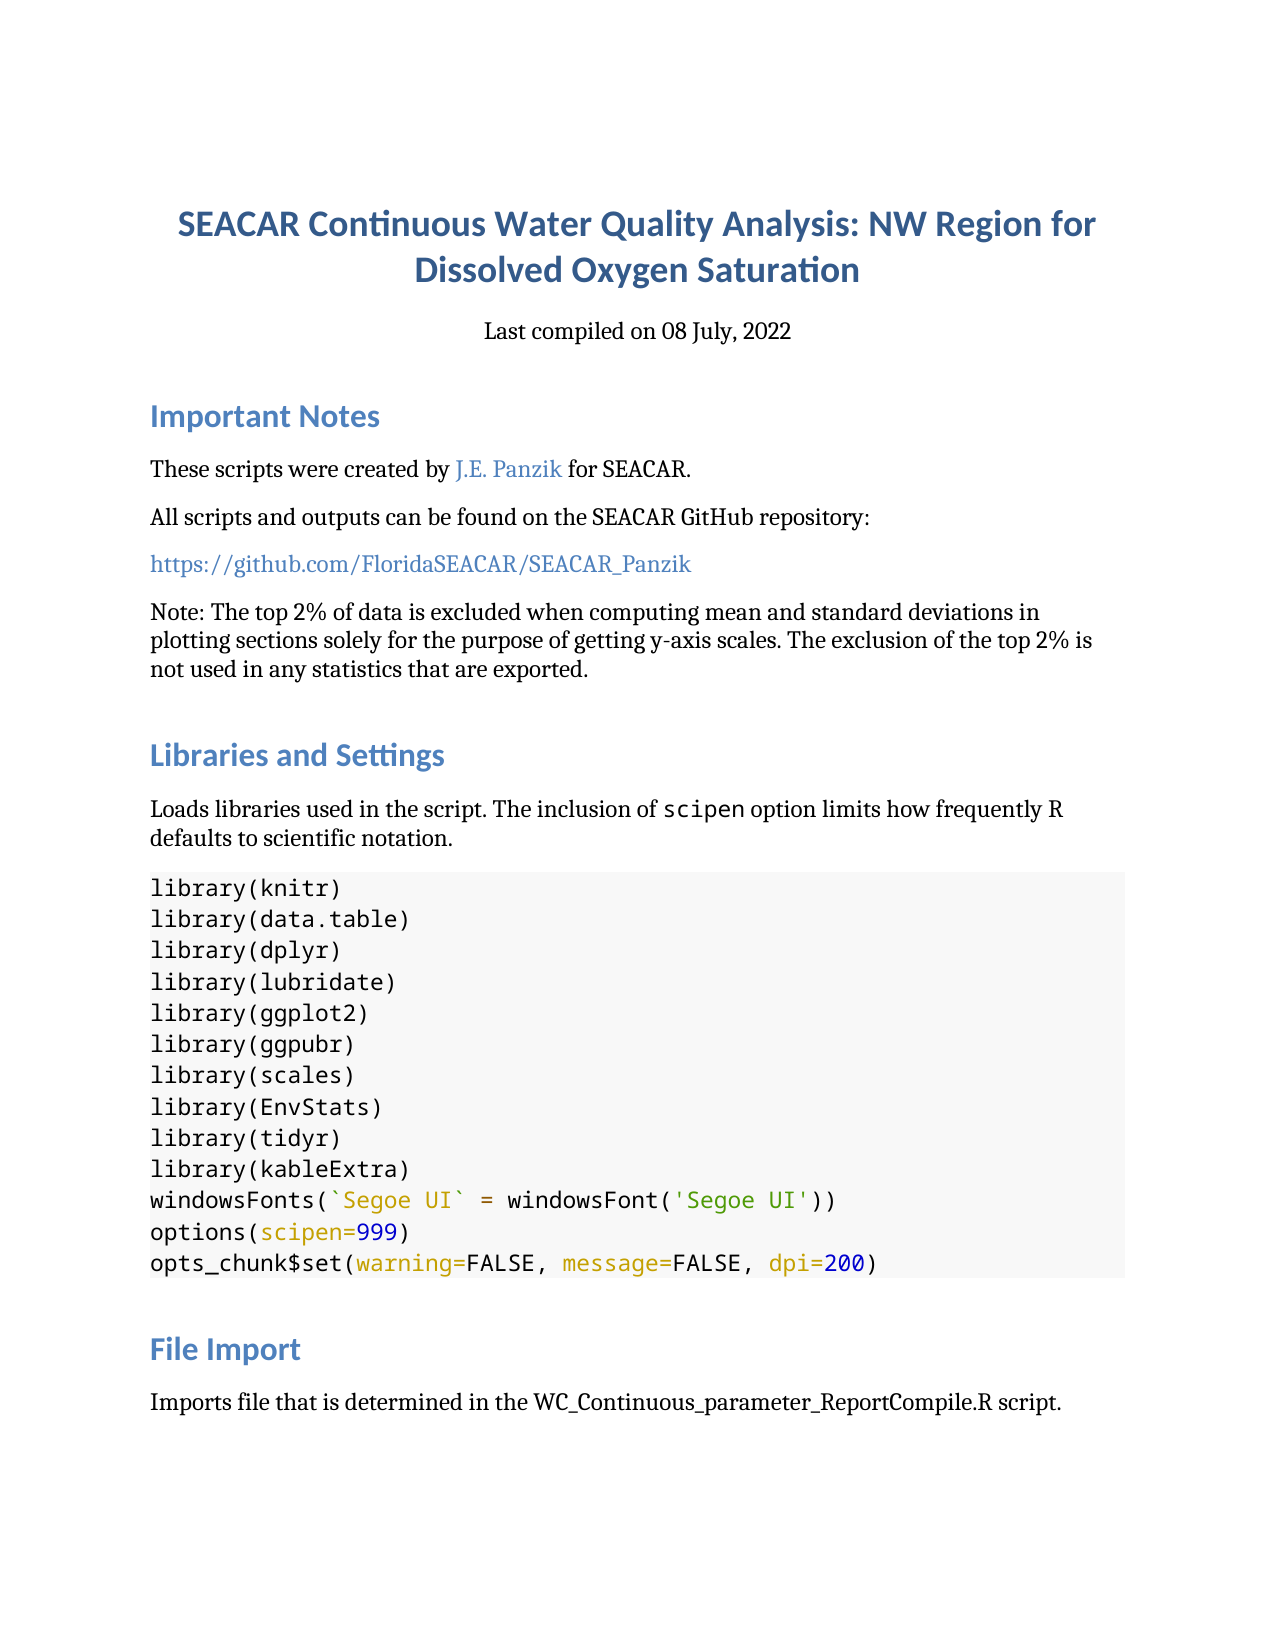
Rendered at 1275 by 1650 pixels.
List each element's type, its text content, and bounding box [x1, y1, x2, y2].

subtitle Libraries and Settings [150, 734, 1125, 774]
text https://github.com/FloridaSEACAR/SEACAR_Panzik [150, 550, 1125, 579]
text All scripts and outputs can be found on the SEACAR GitHub repository: [150, 502, 1125, 531]
text These scripts were created by J.E. Panzik for SEACAR. [150, 455, 1125, 484]
subtitle File Import [150, 1328, 1125, 1369]
subtitle Important Notes [150, 395, 1125, 436]
text library(knitr) library(data.table) library(dplyr) library(lubridate) library(ggplot2) library(ggpubr) library(scales) library(EnvStats) library(tidyr) library(kableExtra) windowsFonts(`Segoe UI` = windowsFont('Segoe UI')) options(scipen=999) opts_chunk$set(warning=FALSE, message=FALSE, dpi=200) [342, 872, 1125, 1278]
text Note: The top 2% of data is excluded when computing mean and standard deviations in plotting sections solely for the purpose of getting y-axis scales. The exclusion of the top 2% is not used in any statistics that are exported. [150, 597, 1125, 684]
text Last compiled on 08 July, 2022 [150, 317, 1125, 345]
text Loads libraries used in the script. The inclusion of scipen option limits how frequently R defaults to scientific notation. [150, 793, 1125, 853]
title SEACAR Continuous Water Quality Analysis: NW Region for Dissolved Oxygen Saturation [150, 200, 1125, 292]
text Imports file that is determined in the WC_Continuous_parameter_ReportCompile.R script. [150, 1388, 1125, 1416]
